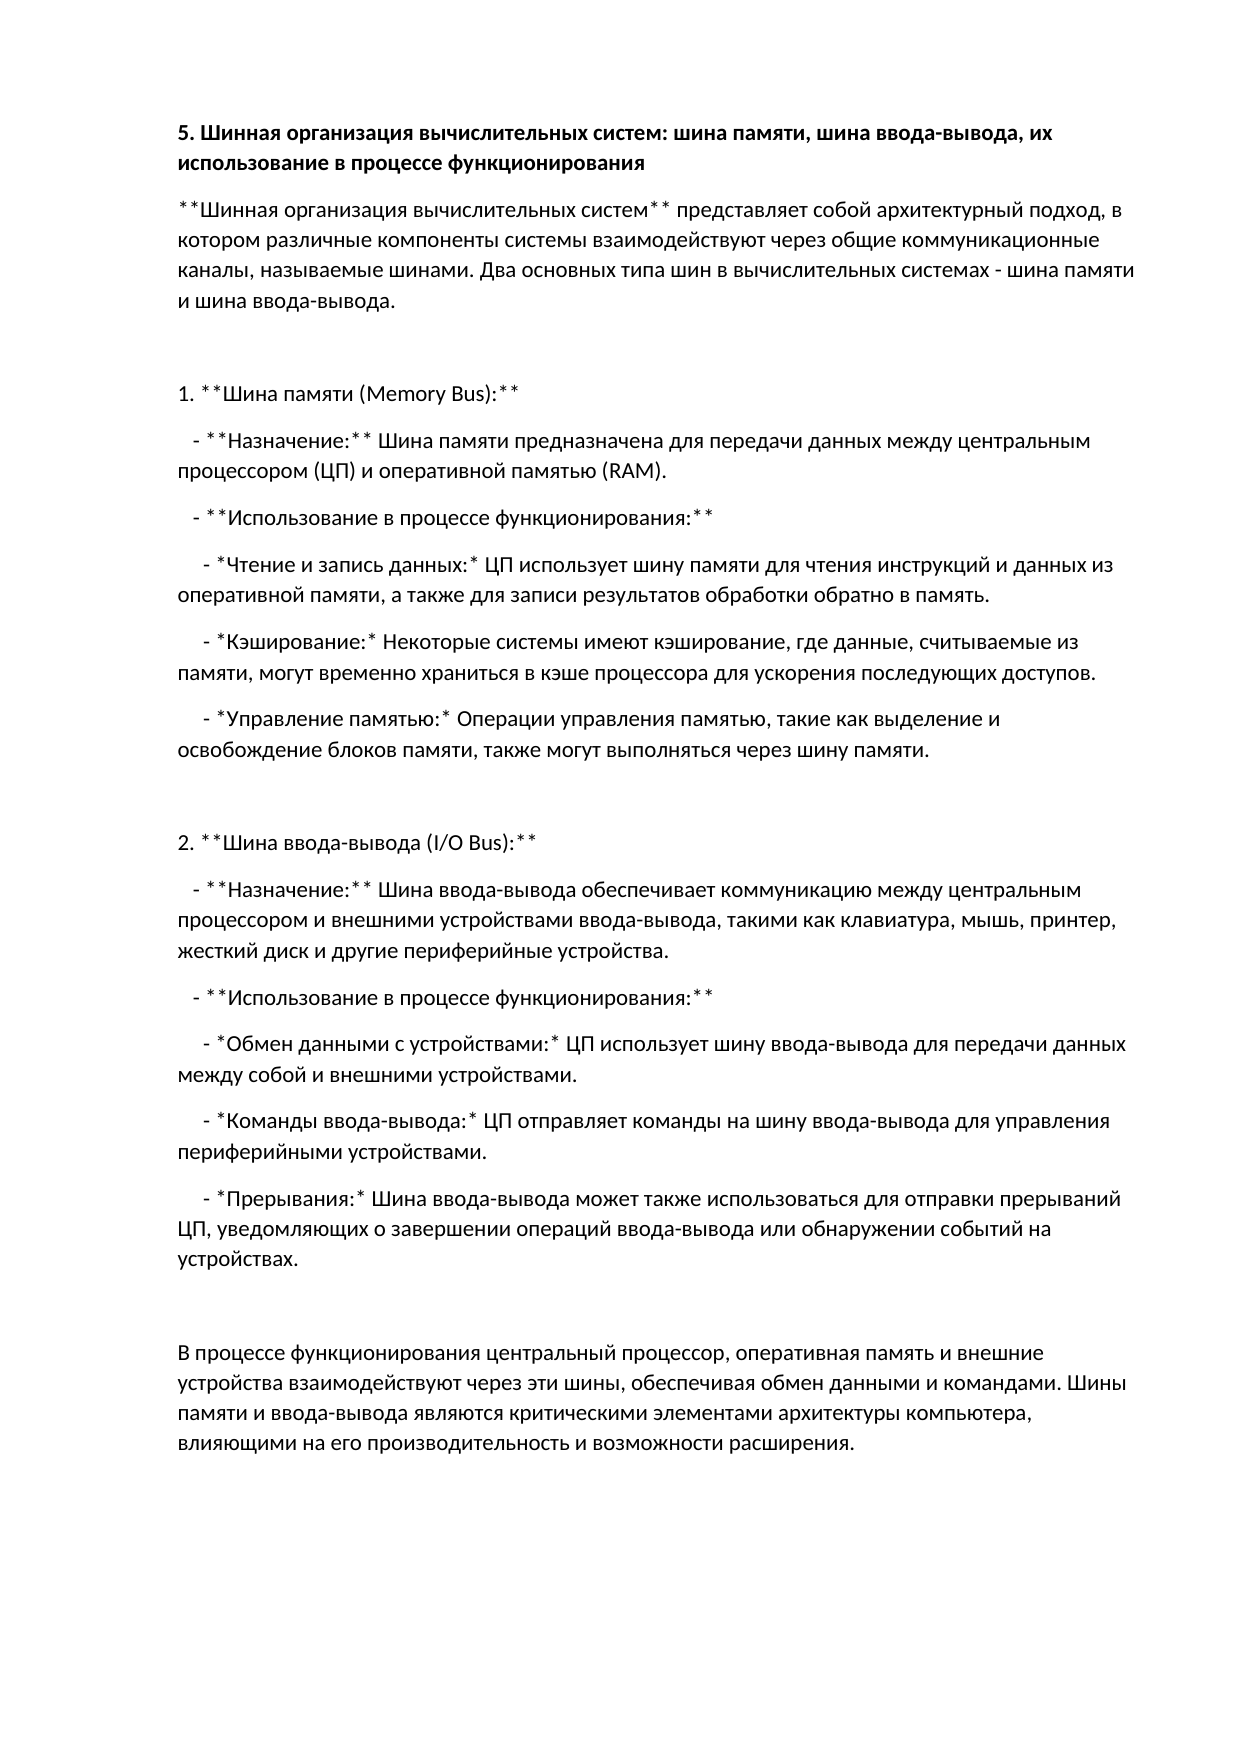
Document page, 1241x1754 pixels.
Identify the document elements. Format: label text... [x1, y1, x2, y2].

text - *Чтение и запись данных:* ЦП использует шину памяти для чтения инструкций и данных из оперативной памяти, а также для записи результатов обработки обратно в память. [177, 550, 1152, 609]
text - *Прерывания:* Шина ввода-вывода может также использоваться для отправки прерываний ЦП, уведомляющих о завершении операций ввода-вывода или обнаружении событий на устройствах. [177, 1184, 1152, 1272]
text 2. **Шина ввода-вывода (I/O Bus):** [177, 828, 1152, 857]
text - **Назначение:** Шина памяти предназначена для передачи данных между центральным процессором (ЦП) и оперативной памятью (RAM). [177, 426, 1152, 485]
text **Шинная организация вычислительных систем** представляет собой архитектурный подход, в котором различные компоненты системы взаимодействуют через общие коммуникационные каналы, называемые шинами. Два основных типа шин в вычислительных системах - шина памяти и шина ввода-вывода. [177, 195, 1152, 314]
text - **Назначение:** Шина ввода-вывода обеспечивает коммуникацию между центральным процессором и внешними устройствами ввода-вывода, такими как клавиатура, мышь, принтер, жесткий диск и другие периферийные устройства. [177, 875, 1152, 964]
text - **Использование в процессе функционирования:** [177, 503, 1152, 532]
text - *Управление памятью:* Операции управления памятью, такие как выделение и освобождение блоков памяти, также могут выполняться через шину памяти. [177, 704, 1152, 763]
text - **Использование в процессе функционирования:** [177, 983, 1152, 1011]
text 1. **Шина памяти (Memory Bus):** [177, 379, 1152, 408]
text - *Обмен данными с устройствами:* ЦП использует шину ввода-вывода для передачи данных между собой и внешними устройствами. [177, 1029, 1152, 1088]
text - *Кэширование:* Некоторые системы имеют кэширование, где данные, считываемые из памяти, могут временно храниться в кэше процессора для ускорения последующих доступов. [177, 627, 1152, 686]
text 5. Шинная организация вычислительных систем: шина памяти, шина ввода-вывода, их использование в процессе функционирования [177, 118, 1152, 176]
text - *Команды ввода-вывода:* ЦП отправляет команды на шину ввода-вывода для управления периферийными устройствами. [177, 1107, 1152, 1165]
text В процессе функционирования центральный процессор, оперативная память и внешние устройства взаимодействуют через эти шины, обеспечивая обмен данными и командами. Шины памяти и ввода-вывода являются критическими элементами архитектуры компьютера, влияющими на его производительность и возможности расширения. [177, 1338, 1152, 1457]
